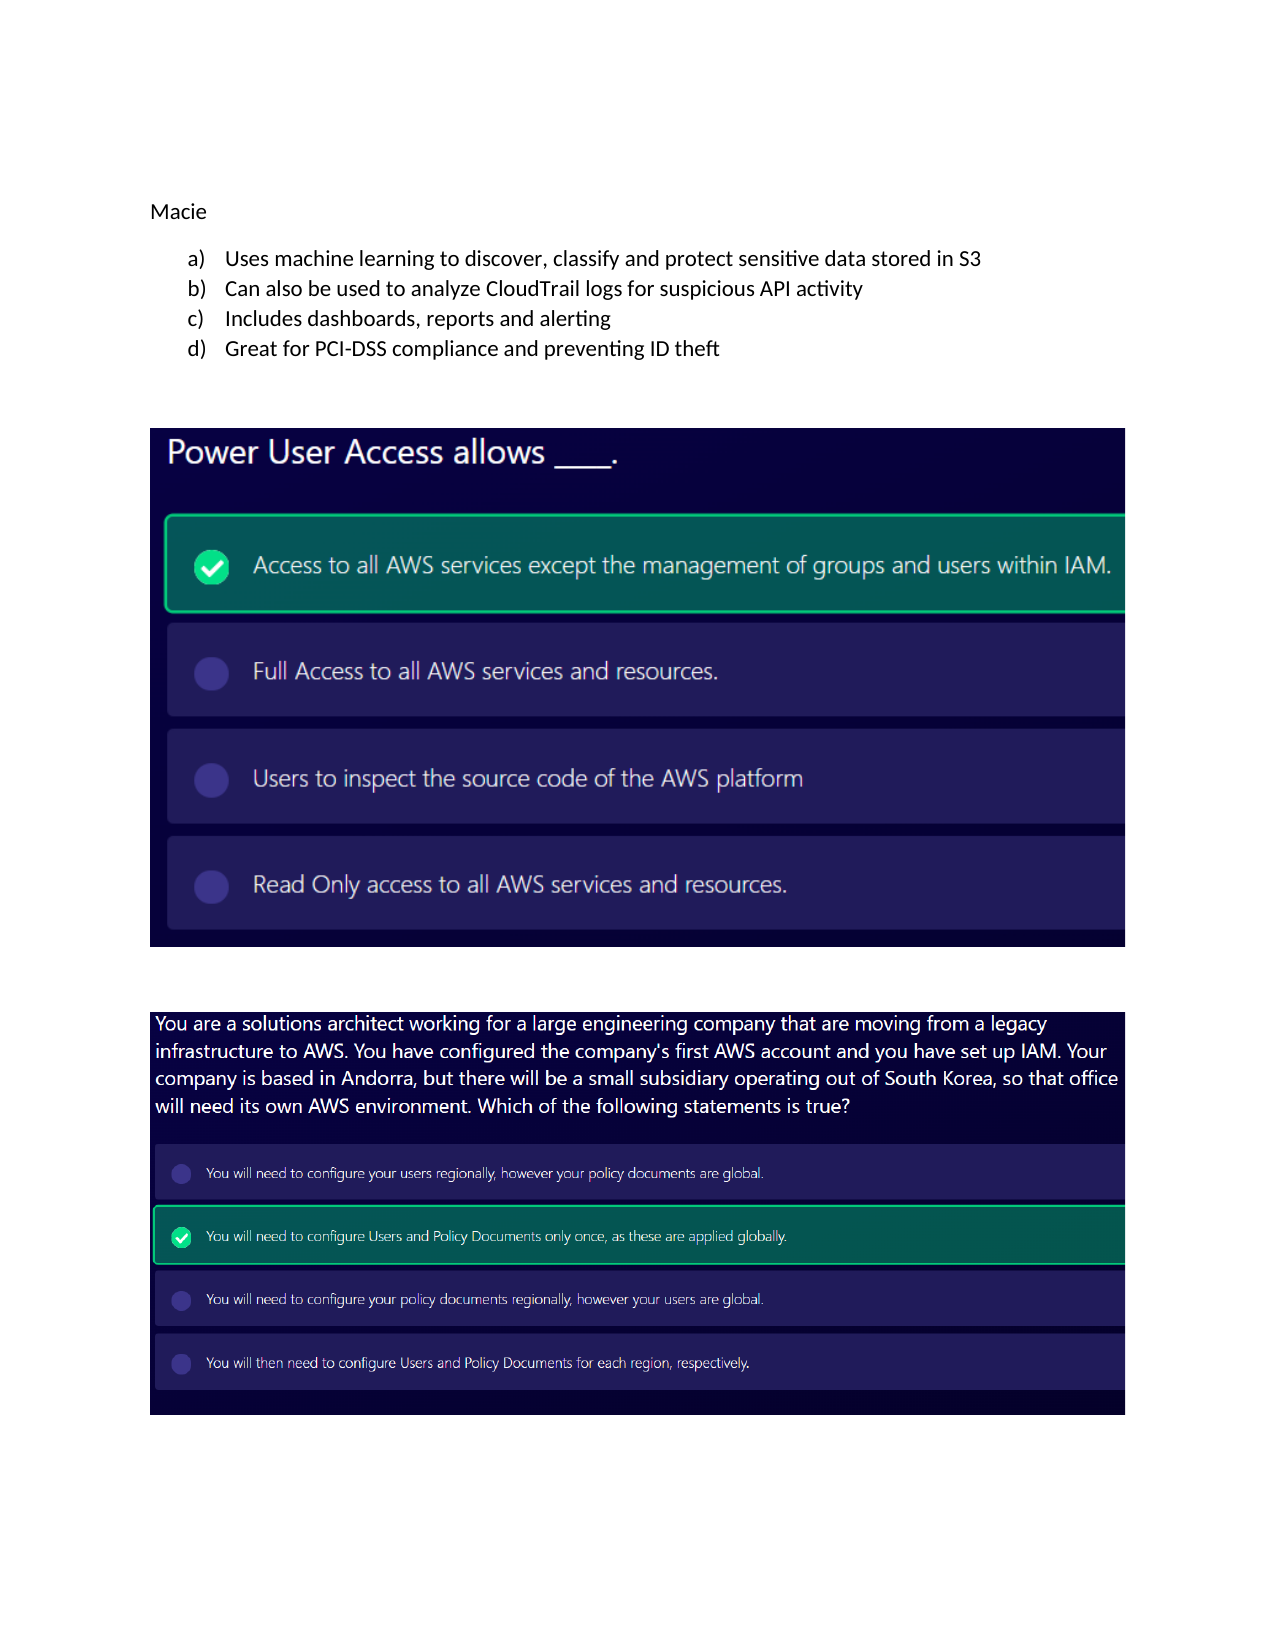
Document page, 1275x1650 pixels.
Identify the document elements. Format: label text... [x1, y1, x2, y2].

text Macie [150, 197, 1125, 225]
list Great for PCI-DSS compliance and preventing ID theft [187, 334, 1125, 362]
picture [150, 1012, 1125, 1415]
list Includes dashboards, reports and alerting [187, 304, 1125, 332]
picture [150, 428, 1125, 947]
list Can also be used to analyze CloudTrail logs for suspicious API activity [187, 274, 1125, 302]
list Uses machine learning to discover, classify and protect sensitive data stored in S3 [187, 244, 1125, 272]
